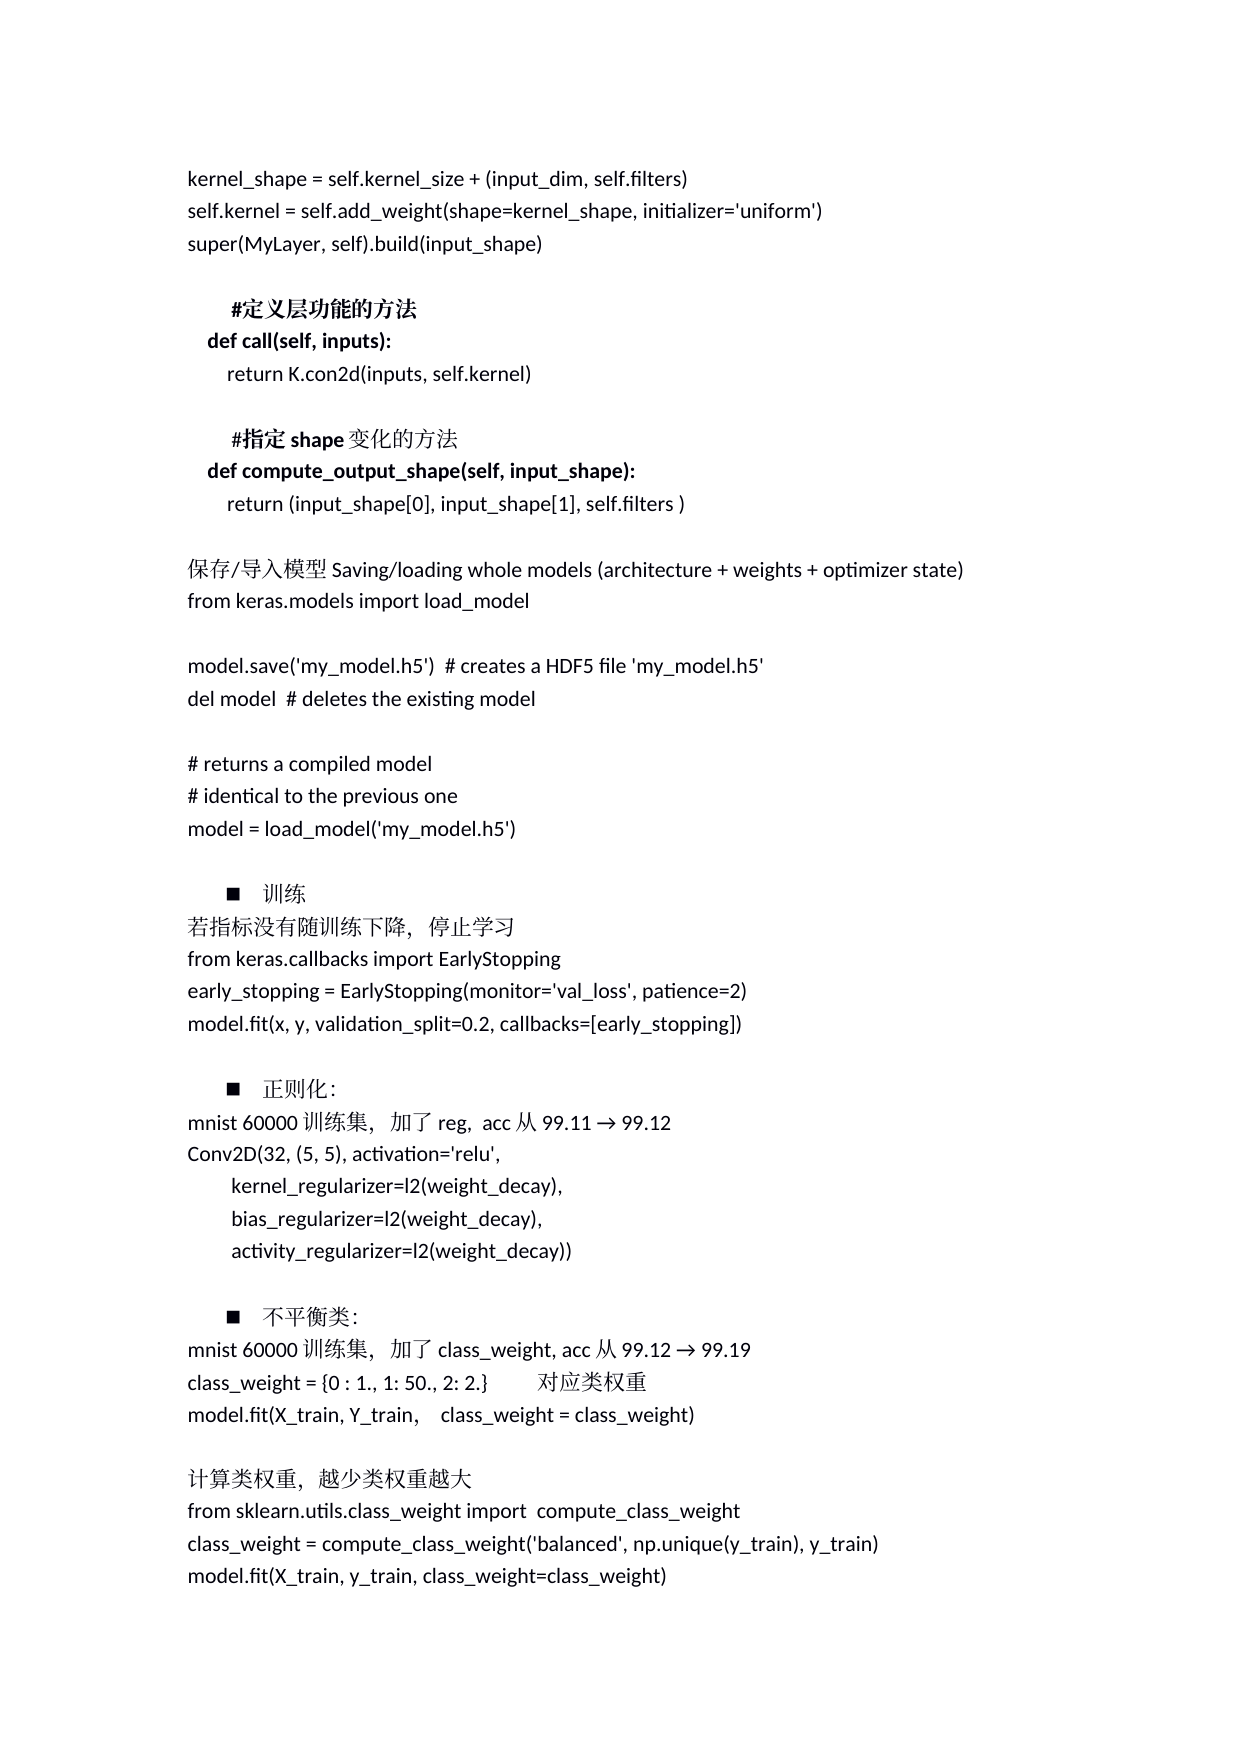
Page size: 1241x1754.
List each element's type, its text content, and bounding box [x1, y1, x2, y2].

text 若指标没有随训练下降，停止学习 [187, 909, 1053, 942]
text model.fit(X_train, Y_train， class_weight = class_weight) [187, 1397, 1053, 1429]
text def compute_output_shape(self, input_shape): [187, 454, 1053, 487]
text model.save('my_model.h5') # creates a HDF5 file 'my_model.h5' [187, 649, 1053, 682]
text early_stopping = EarlyStopping(monitor='val_loss', patience=2) [187, 974, 1053, 1007]
list 不平衡类： [225, 1299, 1053, 1332]
text Conv2D(32, (5, 5), activation='relu', [187, 1137, 1053, 1169]
text del model # deletes the existing model [187, 682, 1053, 714]
text kernel_regularizer=l2(weight_decay), [187, 1169, 1053, 1202]
text self.kernel = self.add_weight(shape=kernel_shape, initializer='uniform') [187, 194, 1053, 227]
text mnist 60000训练集，加了reg, acc从99.11 → 99.12 [187, 1104, 1053, 1137]
text from keras.callbacks import EarlyStopping [187, 942, 1053, 974]
text from sklearn.utils.class_weight import compute_class_weight [187, 1494, 1053, 1527]
text mnist 60000训练集，加了class_weight, acc从99.12 → 99.19 [187, 1332, 1053, 1364]
text #指定shape变化的方法 [187, 422, 1053, 454]
text activity_regularizer=l2(weight_decay)) [187, 1234, 1053, 1267]
text def call(self, inputs): [187, 324, 1053, 357]
text # returns a compiled model [187, 747, 1053, 779]
text # identical to the previous one [187, 779, 1053, 812]
text model.fit(X_train, y_train, class_weight=class_weight) [187, 1559, 1053, 1592]
text class_weight = {0 : 1., 1: 50., 2: 2.} 对应类权重 [187, 1364, 1053, 1397]
list 正则化： [225, 1072, 1053, 1104]
text model.fit(x, y, validation_split=0.2, callbacks=[early_stopping]) [187, 1007, 1053, 1039]
text #定义层功能的方法 [187, 292, 1053, 324]
text return K.con2d(inputs, self.kernel) [187, 357, 1053, 389]
text 保存/导入模型Saving/loading whole models (architecture + weights + optimizer state) [187, 552, 1053, 584]
text class_weight = compute_class_weight('balanced', np.unique(y_train), y_train) [187, 1527, 1053, 1559]
text model = load_model('my_model.h5') [187, 812, 1053, 844]
text 计算类权重，越少类权重越大 [187, 1462, 1053, 1494]
text return (input_shape[0], input_shape[1], self.filters ) [187, 487, 1053, 519]
list 训练 [225, 877, 1053, 909]
text from keras.models import load_model [187, 584, 1053, 617]
text bias_regularizer=l2(weight_decay), [187, 1202, 1053, 1234]
text kernel_shape = self.kernel_size + (input_dim, self.filters) [187, 162, 1053, 194]
text super(MyLayer, self).build(input_shape) [187, 227, 1053, 259]
